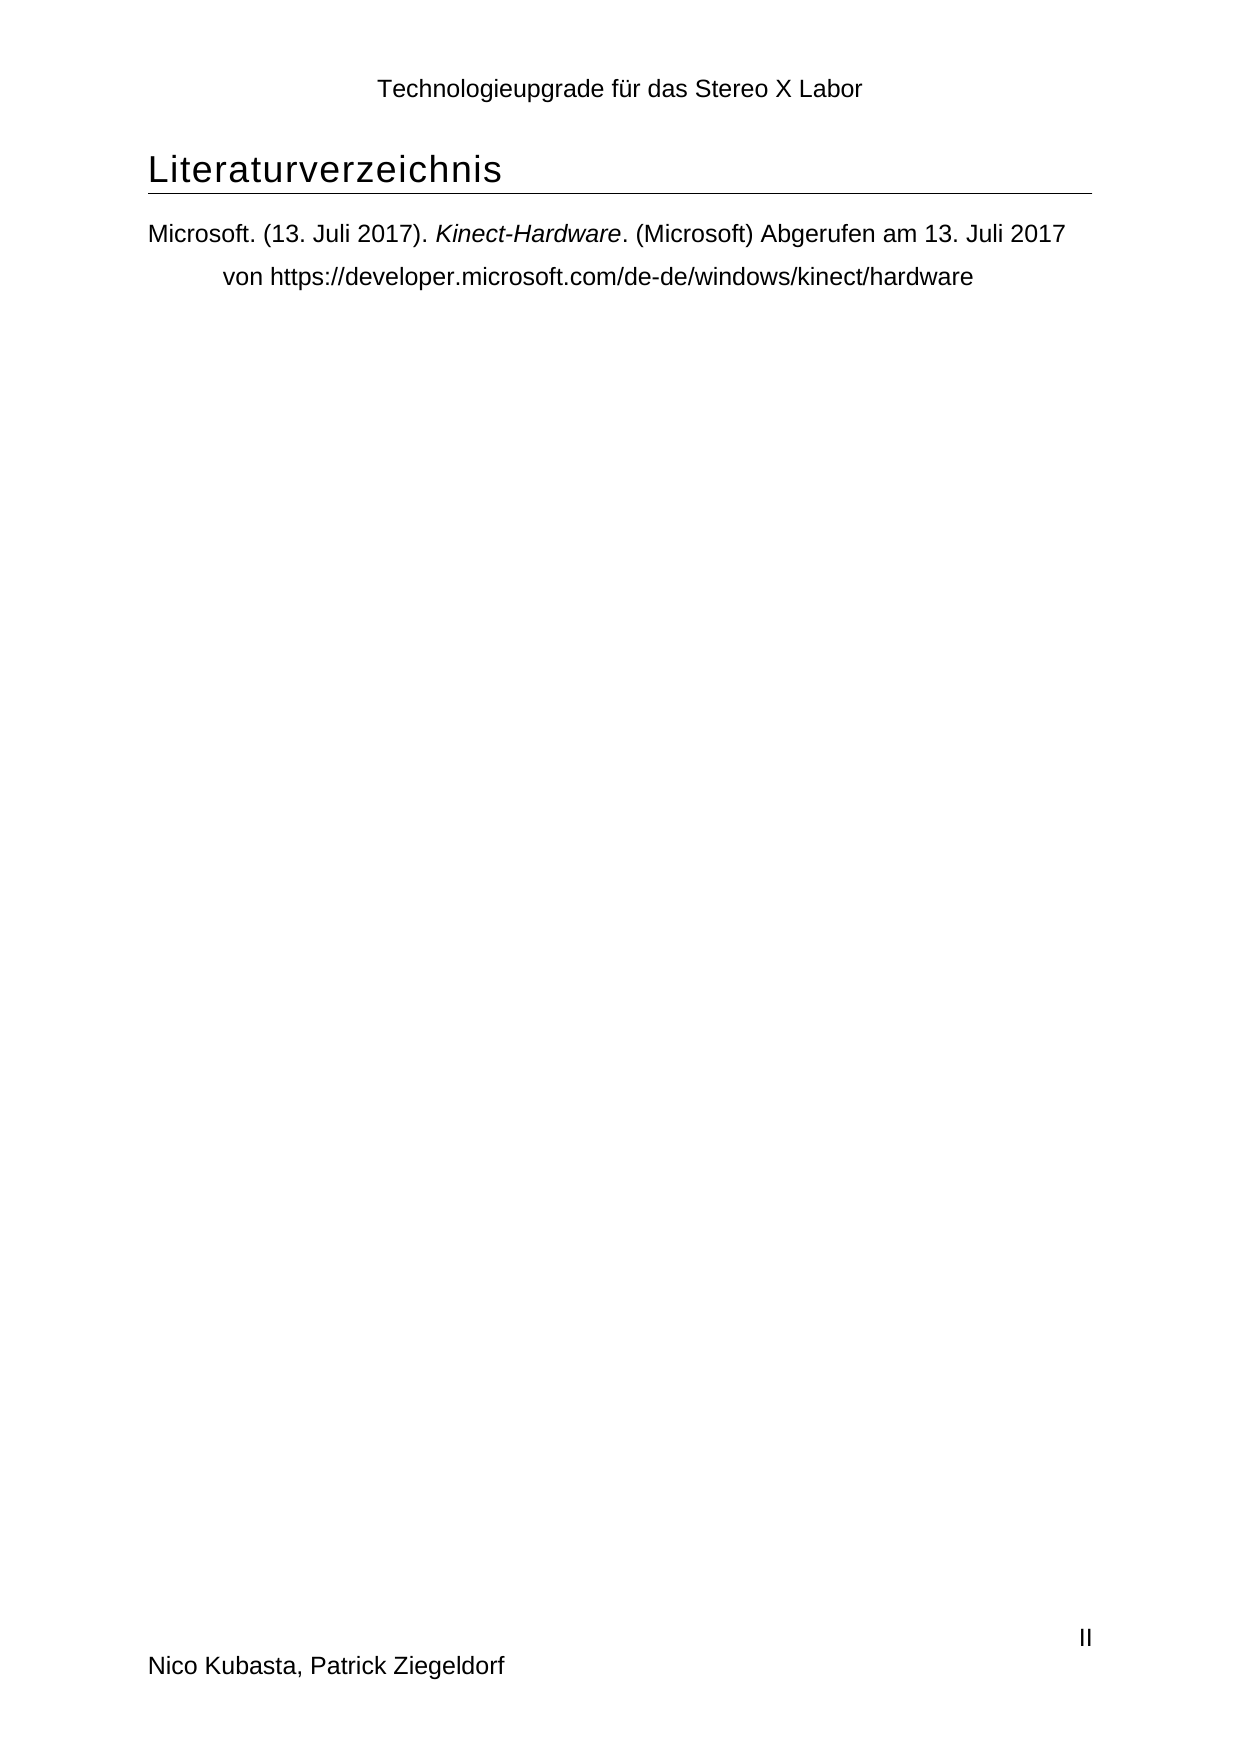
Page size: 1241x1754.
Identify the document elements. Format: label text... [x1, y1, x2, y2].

subtitle Literaturverzeichnis [148, 148, 1092, 193]
text Microsoft. (13. Juli 2017). Kinect-Hardware. (Microsoft) Abgerufen am 13. Juli 2017 von https://developer.microsoft.com/de-de/windows/kinect/hardware [148, 219, 1092, 291]
